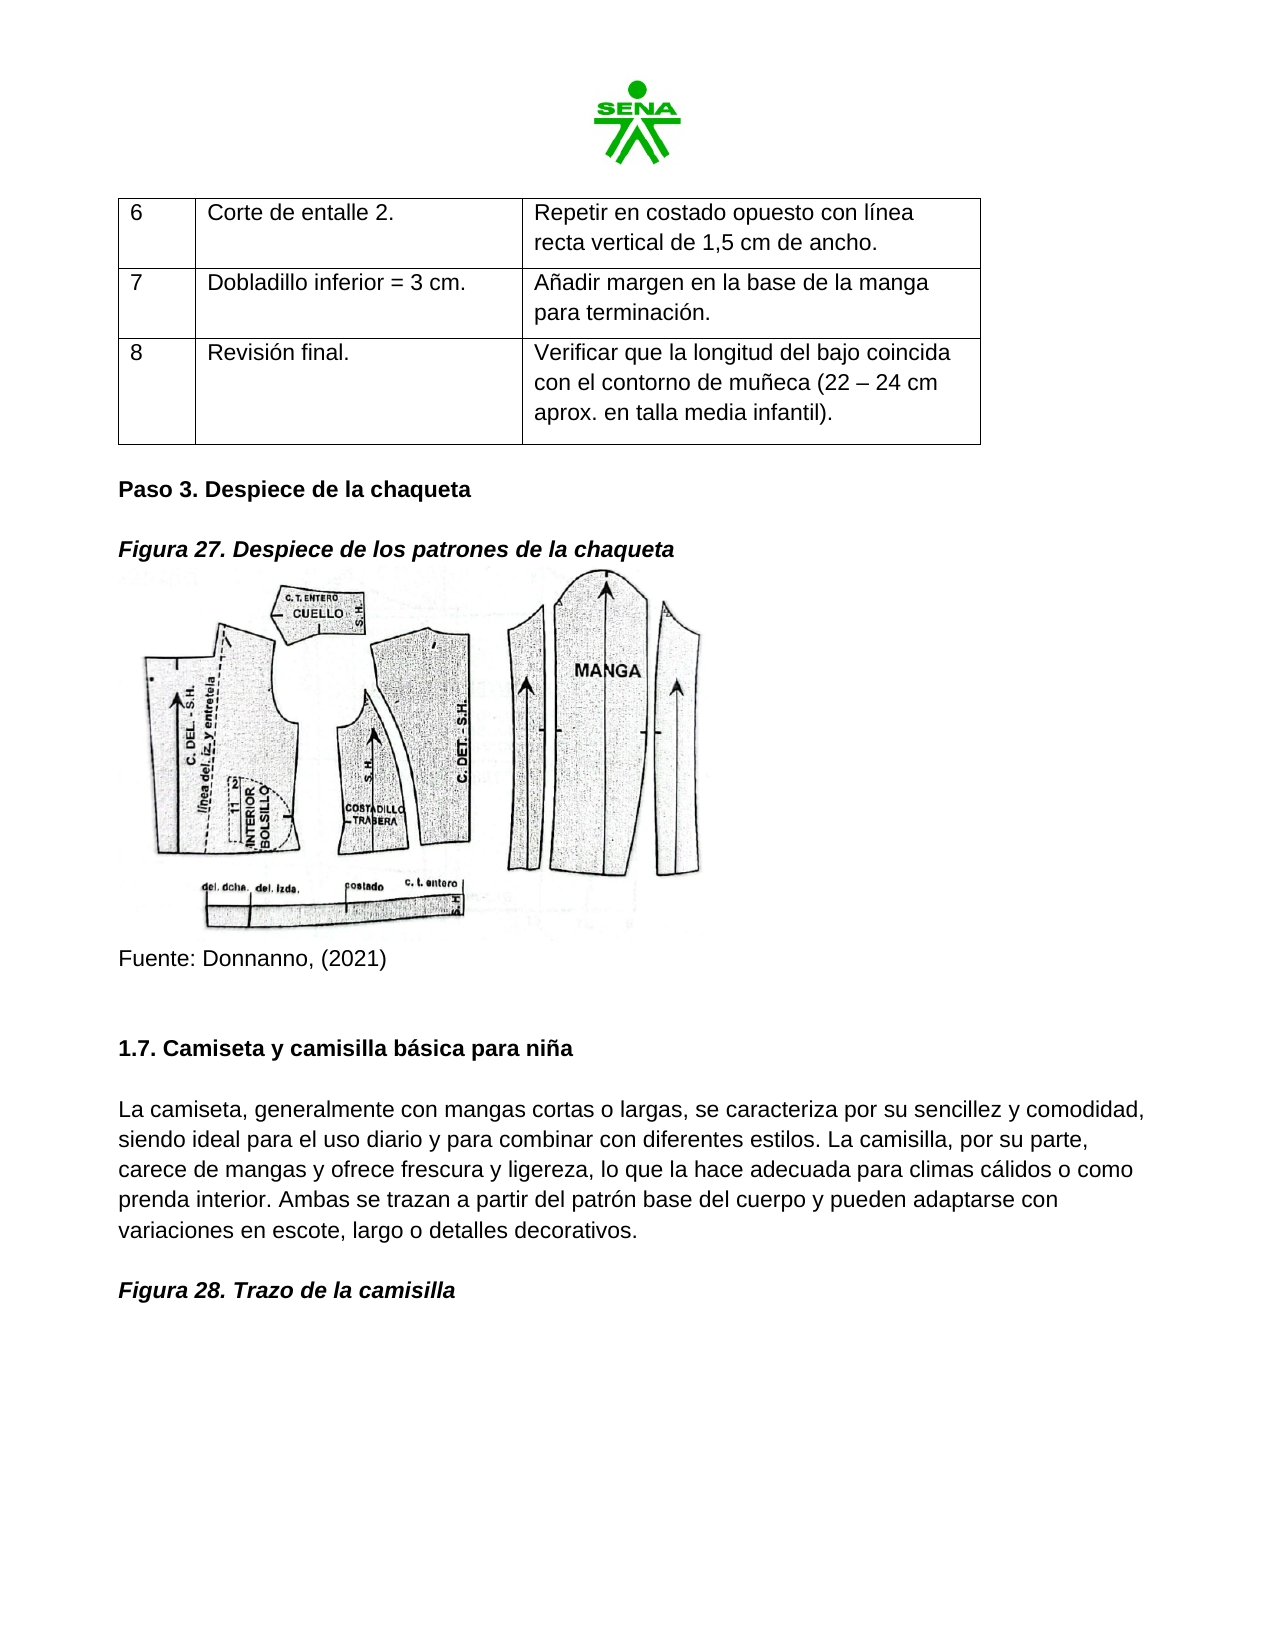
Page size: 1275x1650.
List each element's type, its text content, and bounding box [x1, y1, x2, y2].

table_cell 8 [119, 339, 195, 444]
text La camiseta, generalmente con mangas cortas o largas, se caracteriza por su sencillez y comodidad, siendo ideal para el uso diario y para combinar con diferentes estilos. La camisilla, por su parte, carece de mangas y ofrece frescura y ligereza, lo que la hace adecuada para climas cálidos o como prenda interior. Ambas se trazan a partir del patrón base del cuerpo y pueden adaptarse con variaciones en escote, largo o detalles decorativos. [118, 1096, 1157, 1243]
table_cell Corte de entalle 2. [196, 199, 522, 268]
table_cell 6 [119, 199, 195, 268]
text Paso 3. Despiece de la chaqueta [118, 476, 1157, 502]
table_cell Verificar que la longitud del bajo coincida con el contorno de muñeca (22 – 24 cm aprox. en talla media infantil). [523, 339, 980, 444]
text Figura 27. Despiece de los patrones de la chaqueta [118, 536, 1157, 562]
picture [588, 75, 687, 172]
table_cell Revisión final. [196, 339, 522, 444]
table_cell Dobladillo inferior = 3 cm. [196, 269, 522, 338]
text Fuente: Donnanno, (2021) [118, 945, 1157, 971]
table_cell Repetir en costado opuesto con línea recta vertical de 1,5 cm de ancho. [523, 199, 980, 268]
table_cell 7 [119, 269, 195, 338]
text Figura 28. Trazo de la camisilla [118, 1277, 1157, 1303]
table_cell Añadir margen en la base de la manga para terminación. [523, 269, 980, 338]
picture [118, 566, 727, 941]
text 1.7. Camiseta y camisilla básica para niña [118, 1035, 1157, 1062]
